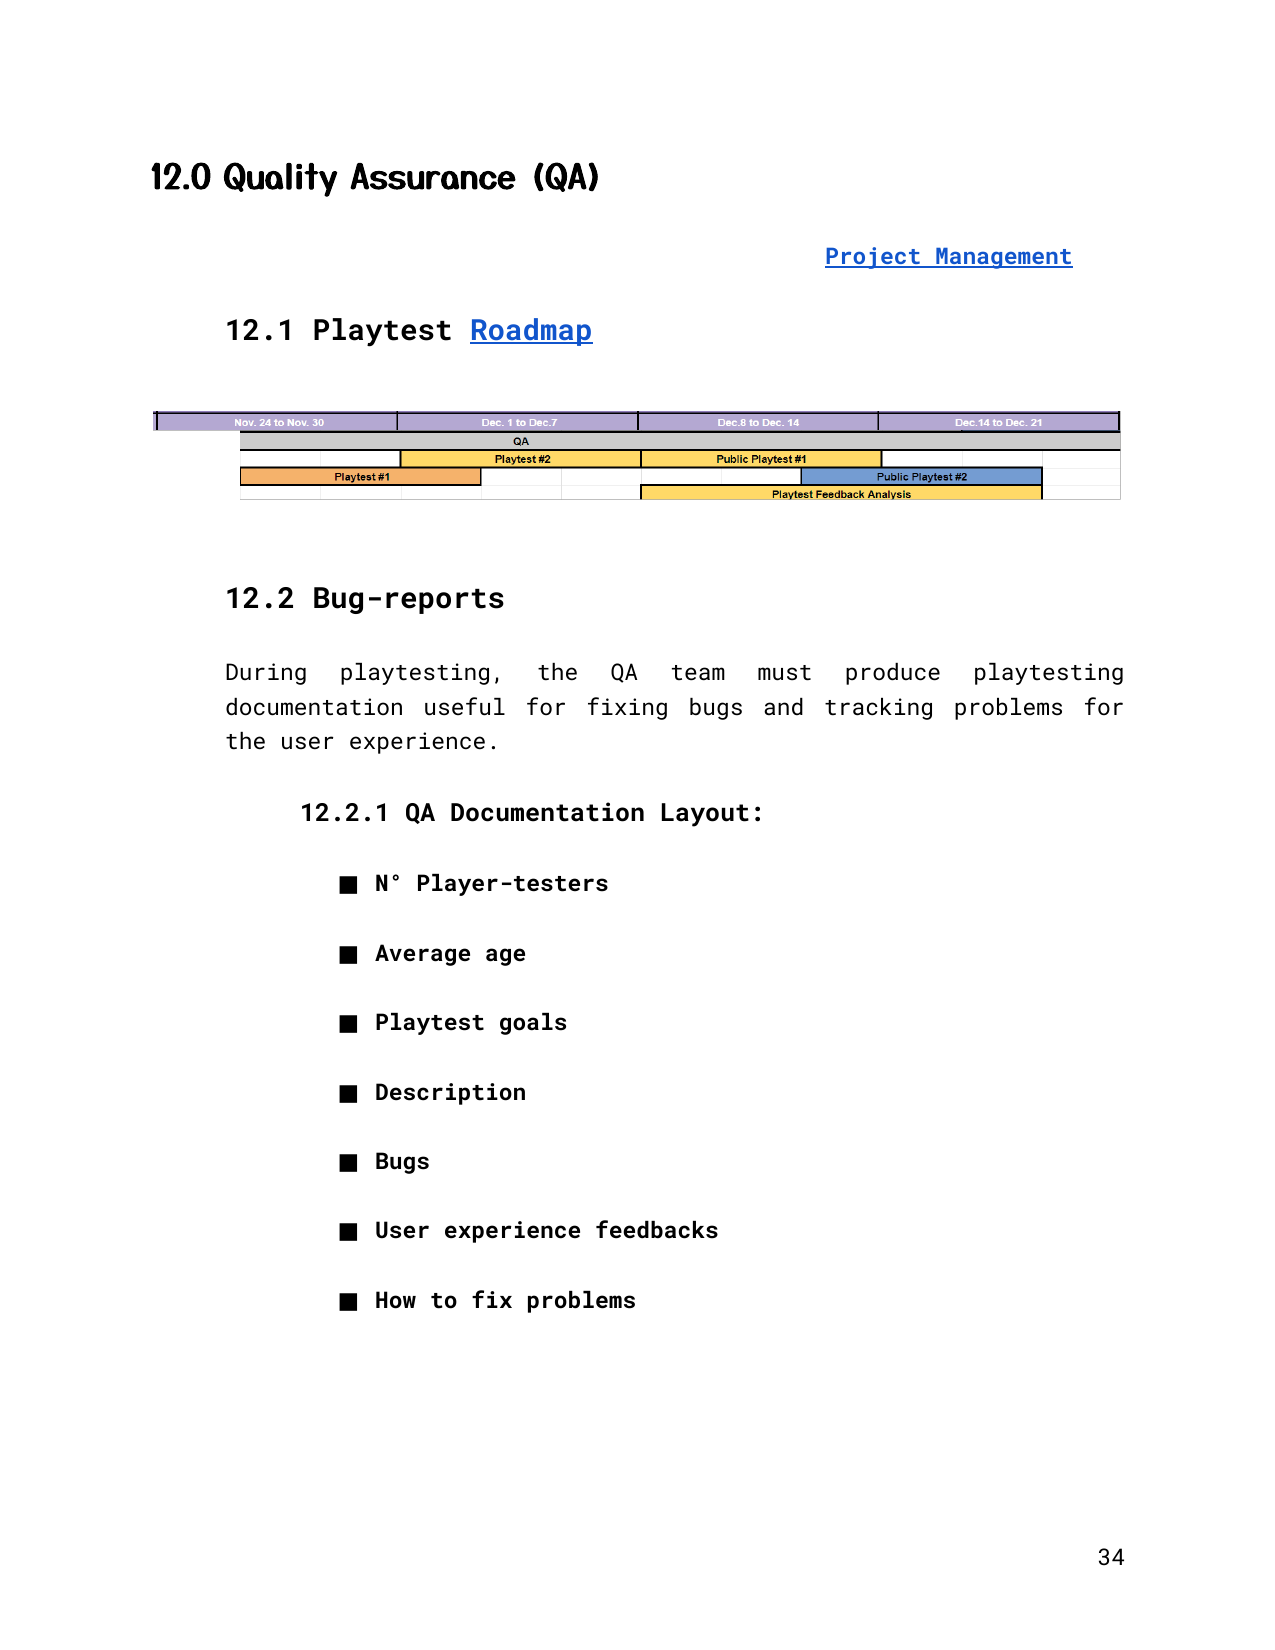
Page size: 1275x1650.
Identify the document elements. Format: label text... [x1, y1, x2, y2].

text During playtesting, the QA team must produce playtesting documentation useful for fixing bugs and tracking problems for the user experience. [225, 656, 1125, 756]
subtitle 12.2 Bug-reports [150, 577, 1125, 616]
subtitle 12.0 Quality Assurance (QA) [150, 150, 1125, 198]
subtitle 12.2.1 QA Documentation Layout: [300, 795, 1125, 828]
list Playtest goals [337, 1006, 1125, 1037]
text Project Management [150, 240, 1125, 270]
list Average age [337, 937, 1125, 967]
list N° Player-testers [337, 868, 1125, 898]
picture [153, 405, 1122, 504]
list Description [337, 1076, 1125, 1106]
list Bugs [337, 1145, 1125, 1175]
list User experience feedbacks [337, 1214, 1125, 1245]
list How to fix problems [337, 1284, 1125, 1314]
subtitle 12.1 Playtest Roadmap [150, 309, 1125, 348]
